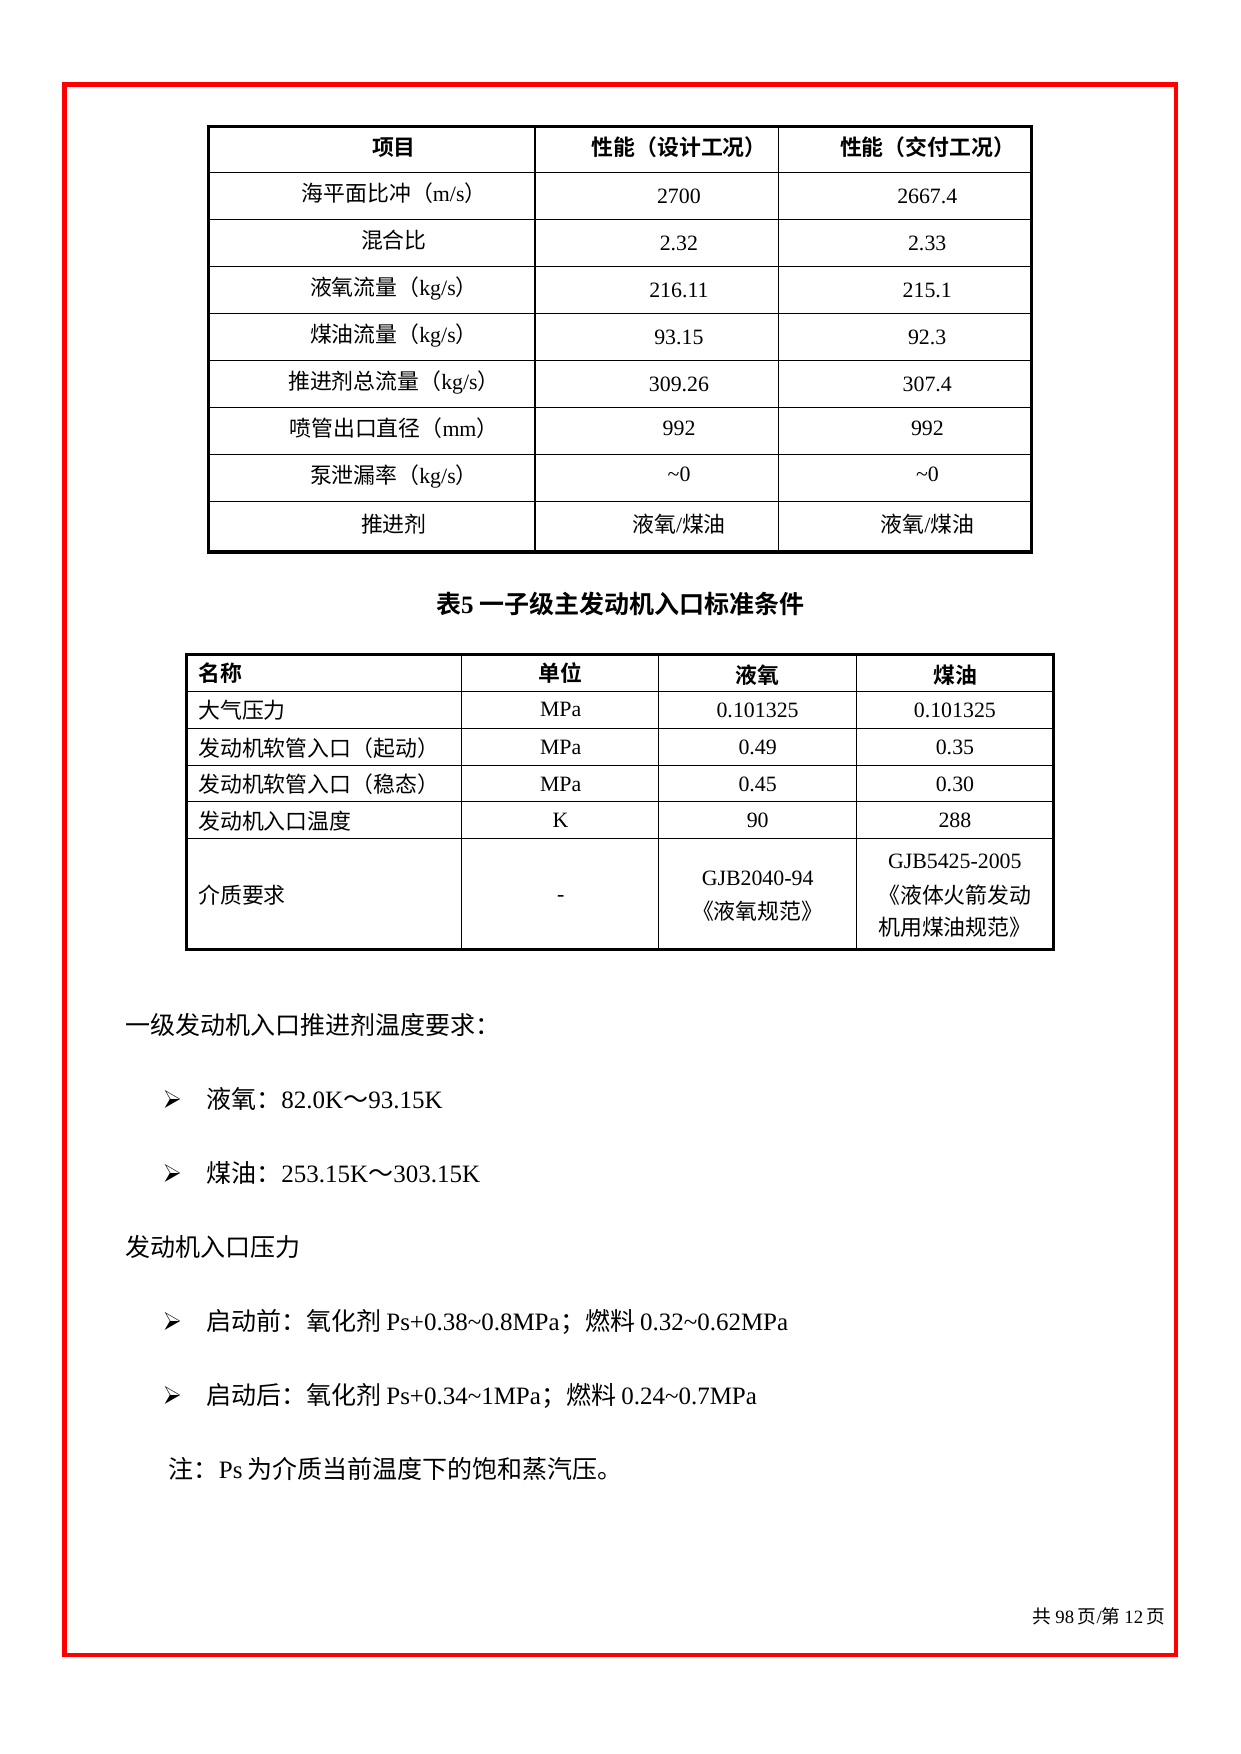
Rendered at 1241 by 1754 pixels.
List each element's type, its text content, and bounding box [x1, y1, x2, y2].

table_header 单位 [462, 656, 658, 691]
text 发动机入口压力 [75, 1213, 1165, 1278]
table_cell 2667.4 [779, 173, 1030, 219]
table_cell 2700 [536, 173, 778, 219]
table_cell 992 [779, 408, 1030, 454]
table_cell 0.101325 [659, 692, 856, 728]
table_cell 0.35 [857, 729, 1052, 764]
table_cell 288 [857, 802, 1052, 838]
list 启动前：氧化剂Ps+0.38~0.8MPa；燃料0.32~0.62MPa [162, 1287, 1165, 1352]
list 启动后：氧化剂Ps+0.34~1MPa；燃料0.24~0.7MPa [162, 1361, 1165, 1426]
table_cell MPa [462, 729, 658, 764]
table_cell 992 [536, 408, 778, 454]
table_cell 2.33 [779, 220, 1030, 266]
list 液氧：82.0K～93.15K [162, 1065, 1165, 1130]
table_cell 307.4 [779, 361, 1030, 407]
table_cell 大气压力 [188, 692, 461, 728]
table_cell 0.30 [857, 766, 1052, 801]
table_cell GJB5425-2005《液体火箭发动机用煤油规范》 [857, 839, 1052, 948]
table_cell 93.15 [536, 314, 778, 360]
table_cell 喷管出口直径（mm） [210, 408, 534, 454]
table_cell 90 [659, 802, 856, 838]
table_cell MPa [462, 692, 658, 728]
list 煤油：253.15K～303.15K [162, 1139, 1165, 1204]
text 一子级主发动机入口标准条件 [75, 570, 1165, 635]
table_cell 发动机软管入口（稳态） [188, 766, 461, 801]
table_cell GJB2040-94 《液氧规范》 [659, 839, 856, 948]
table_cell 泵泄漏率（kg/s） [210, 455, 534, 501]
table_cell 0.101325 [857, 692, 1052, 728]
table_cell 介质要求 [188, 839, 461, 948]
table_cell 216.11 [536, 267, 778, 313]
table_cell 92.3 [779, 314, 1030, 360]
table_cell - [462, 839, 658, 948]
table_cell 0.49 [659, 729, 856, 764]
table_cell 液氧/煤油 [536, 502, 778, 550]
text 一级发动机入口推进剂温度要求： [75, 991, 1165, 1056]
table_cell 推进剂总流量（kg/s） [210, 361, 534, 407]
table_header 性能（交付工况） [779, 128, 1030, 172]
text 注：Ps为介质当前温度下的饱和蒸汽压。 [75, 1435, 1165, 1500]
table_cell 混合比 [210, 220, 534, 266]
table_header 液氧 [659, 656, 856, 691]
table_cell 推进剂 [210, 502, 534, 550]
table_cell MPa [462, 766, 658, 801]
table_cell ~0 [779, 455, 1030, 501]
table_cell 发动机入口温度 [188, 802, 461, 838]
table_header 煤油 [857, 656, 1052, 691]
table_cell 液氧/煤油 [779, 502, 1030, 550]
table_cell 2.32 [536, 220, 778, 266]
table_cell 海平面比冲（m/s） [210, 173, 534, 219]
table_header 名称 [188, 656, 461, 691]
table_cell 0.45 [659, 766, 856, 801]
table_cell K [462, 802, 658, 838]
table_header 性能（设计工况） [536, 128, 778, 172]
table_header 项目 [210, 128, 534, 172]
table_cell 215.1 [779, 267, 1030, 313]
table_cell 309.26 [536, 361, 778, 407]
table_cell 液氧流量（kg/s） [210, 267, 534, 313]
table_cell 发动机软管入口（起动） [188, 729, 461, 764]
table_cell ~0 [536, 455, 778, 501]
table_cell 煤油流量（kg/s） [210, 314, 534, 360]
